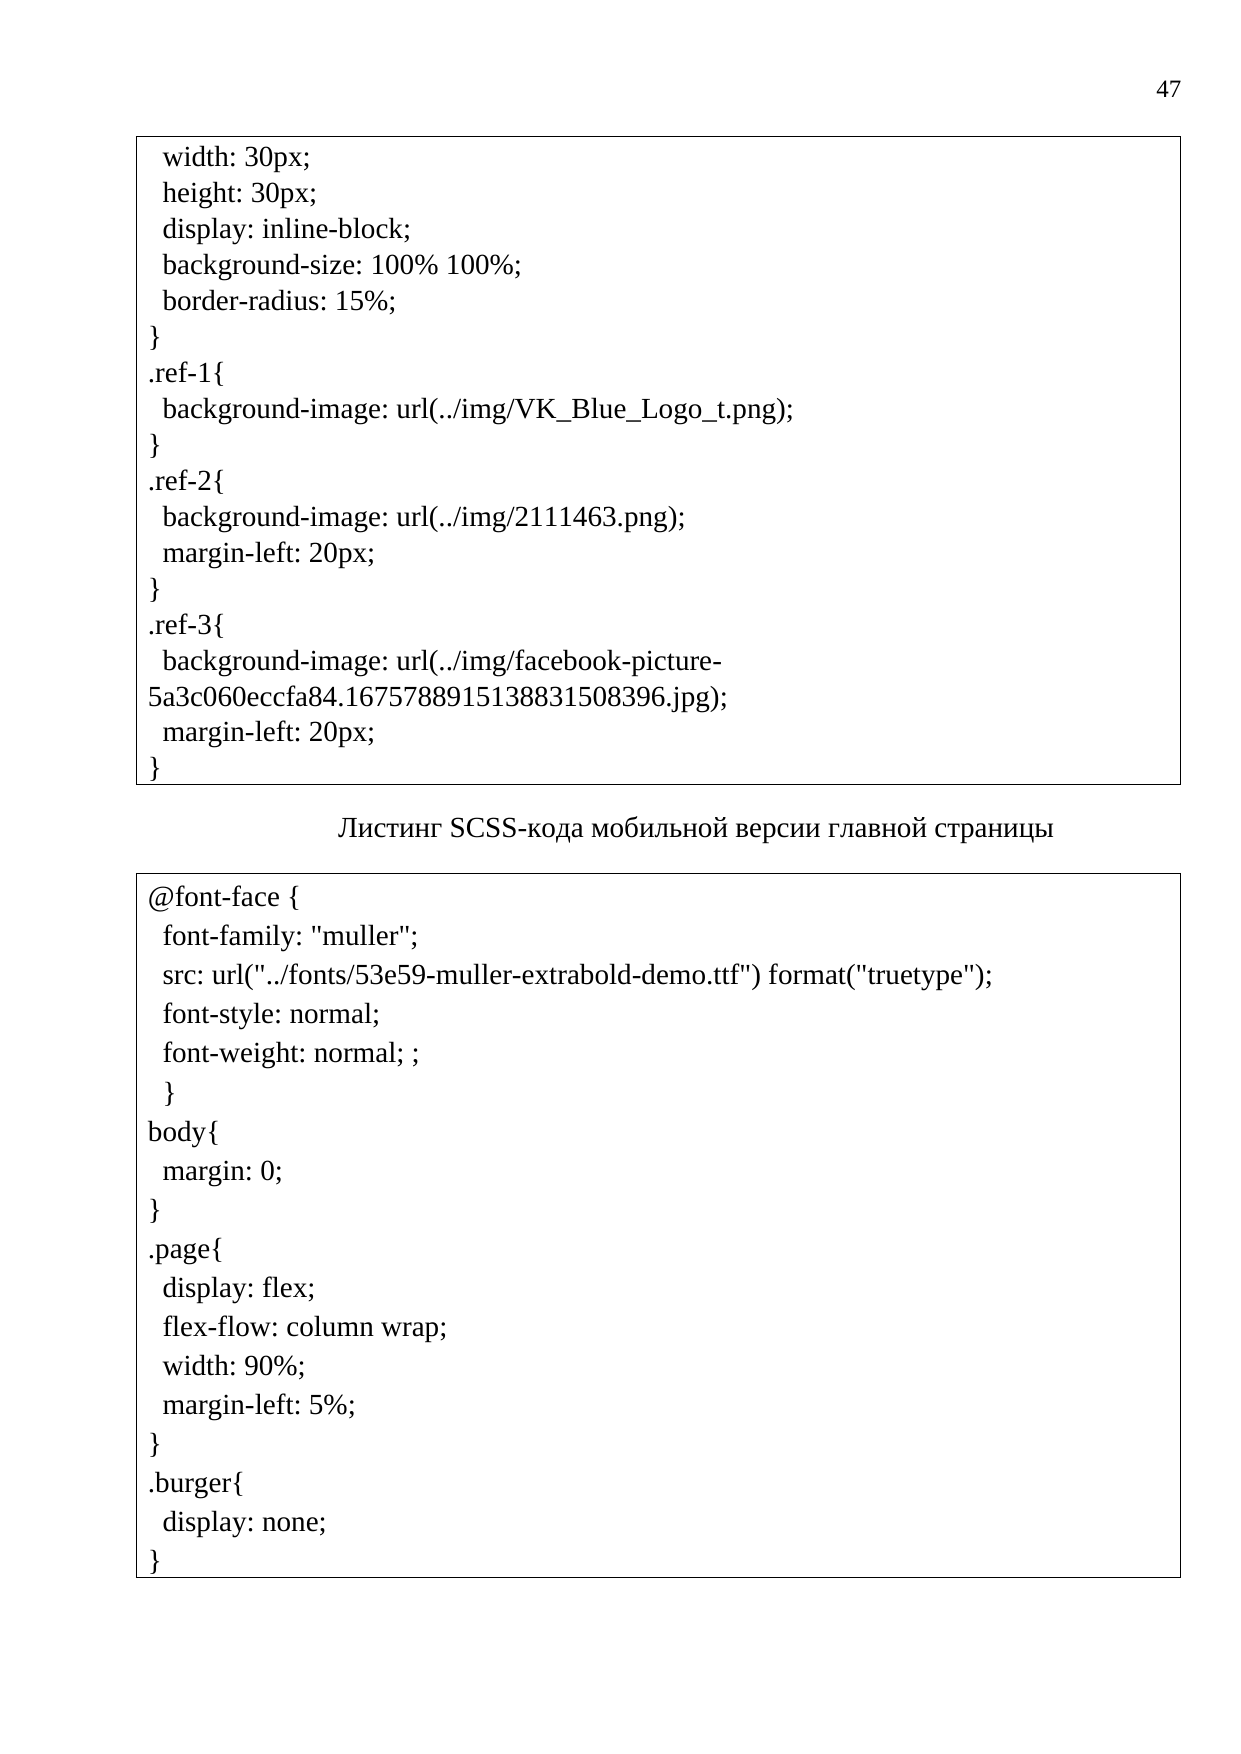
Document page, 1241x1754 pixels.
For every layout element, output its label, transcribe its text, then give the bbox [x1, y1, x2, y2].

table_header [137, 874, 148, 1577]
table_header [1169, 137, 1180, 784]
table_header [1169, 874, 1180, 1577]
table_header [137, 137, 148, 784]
text Листинг SCSS-кода мобильной версии главной страницы [136, 810, 1181, 844]
